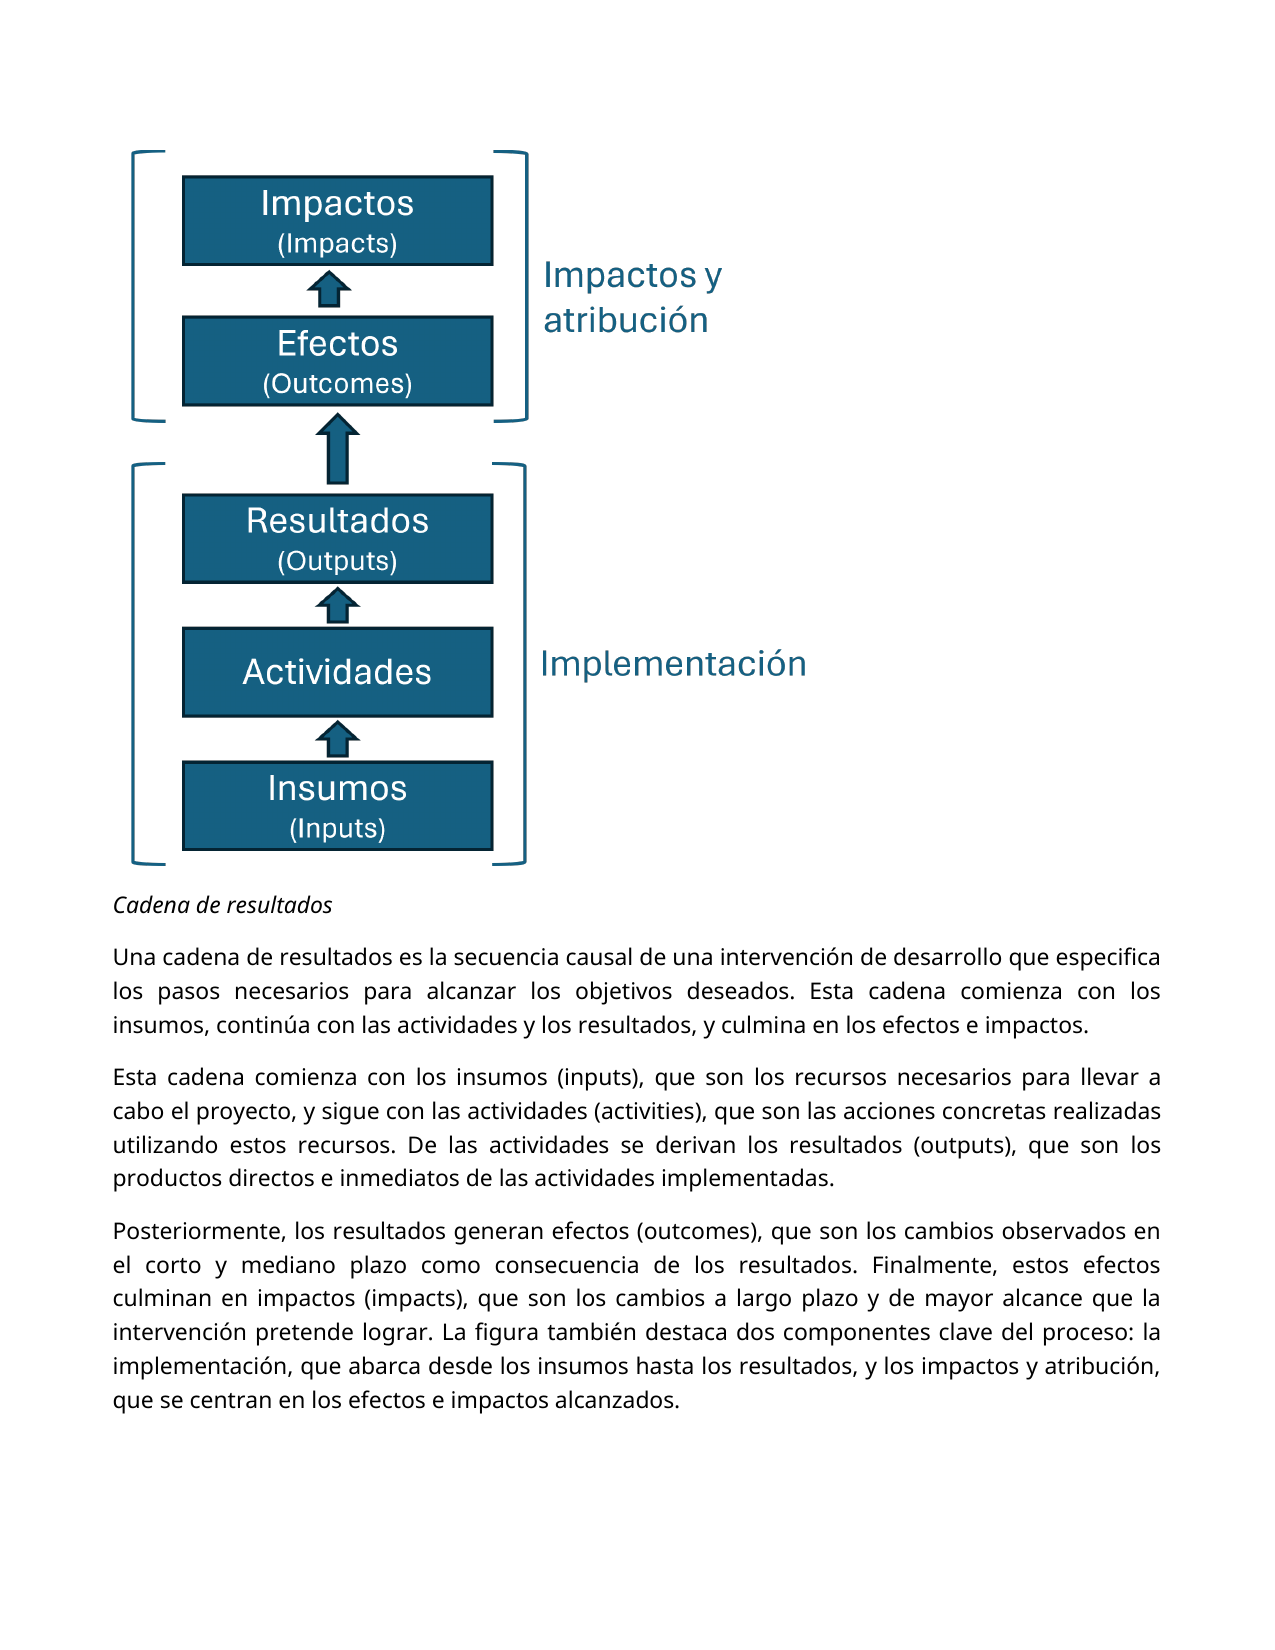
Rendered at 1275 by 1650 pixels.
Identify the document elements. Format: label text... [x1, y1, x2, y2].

text Posteriormente, los resultados generan efectos (outcomes), que son los cambios observados en el corto y mediano plazo como consecuencia de los resultados. Finalmente, estos efectos culminan en impactos (impacts), que son los cambios a largo plazo y de mayor alcance que la intervención pretende lograr. La figura también destaca dos componentes clave del proceso: la implementación, que abarca desde los insumos hasta los resultados, y los impactos y atribución, que se centran en los efectos e impactos alcanzados. [112, 1215, 1162, 1415]
text Cadena de resultados [112, 889, 1162, 920]
text Una cadena de resultados es la secuencia causal de una intervención de desarrollo que especifica los pasos necesarios para alcanzar los objetivos deseados. Esta cadena comienza con los insumos, continúa con las actividades y los resultados, y culmina en los efectos e impactos. [112, 941, 1162, 1040]
picture [131, 150, 833, 866]
text Esta cadena comienza con los insumos (inputs), que son los recursos necesarios para llevar a cabo el proyecto, y sigue con las actividades (activities), que son las acciones concretas realizadas utilizando estos recursos. De las actividades se derivan los resultados (outputs), que son los productos directos e inmediatos de las actividades implementadas. [112, 1061, 1162, 1194]
